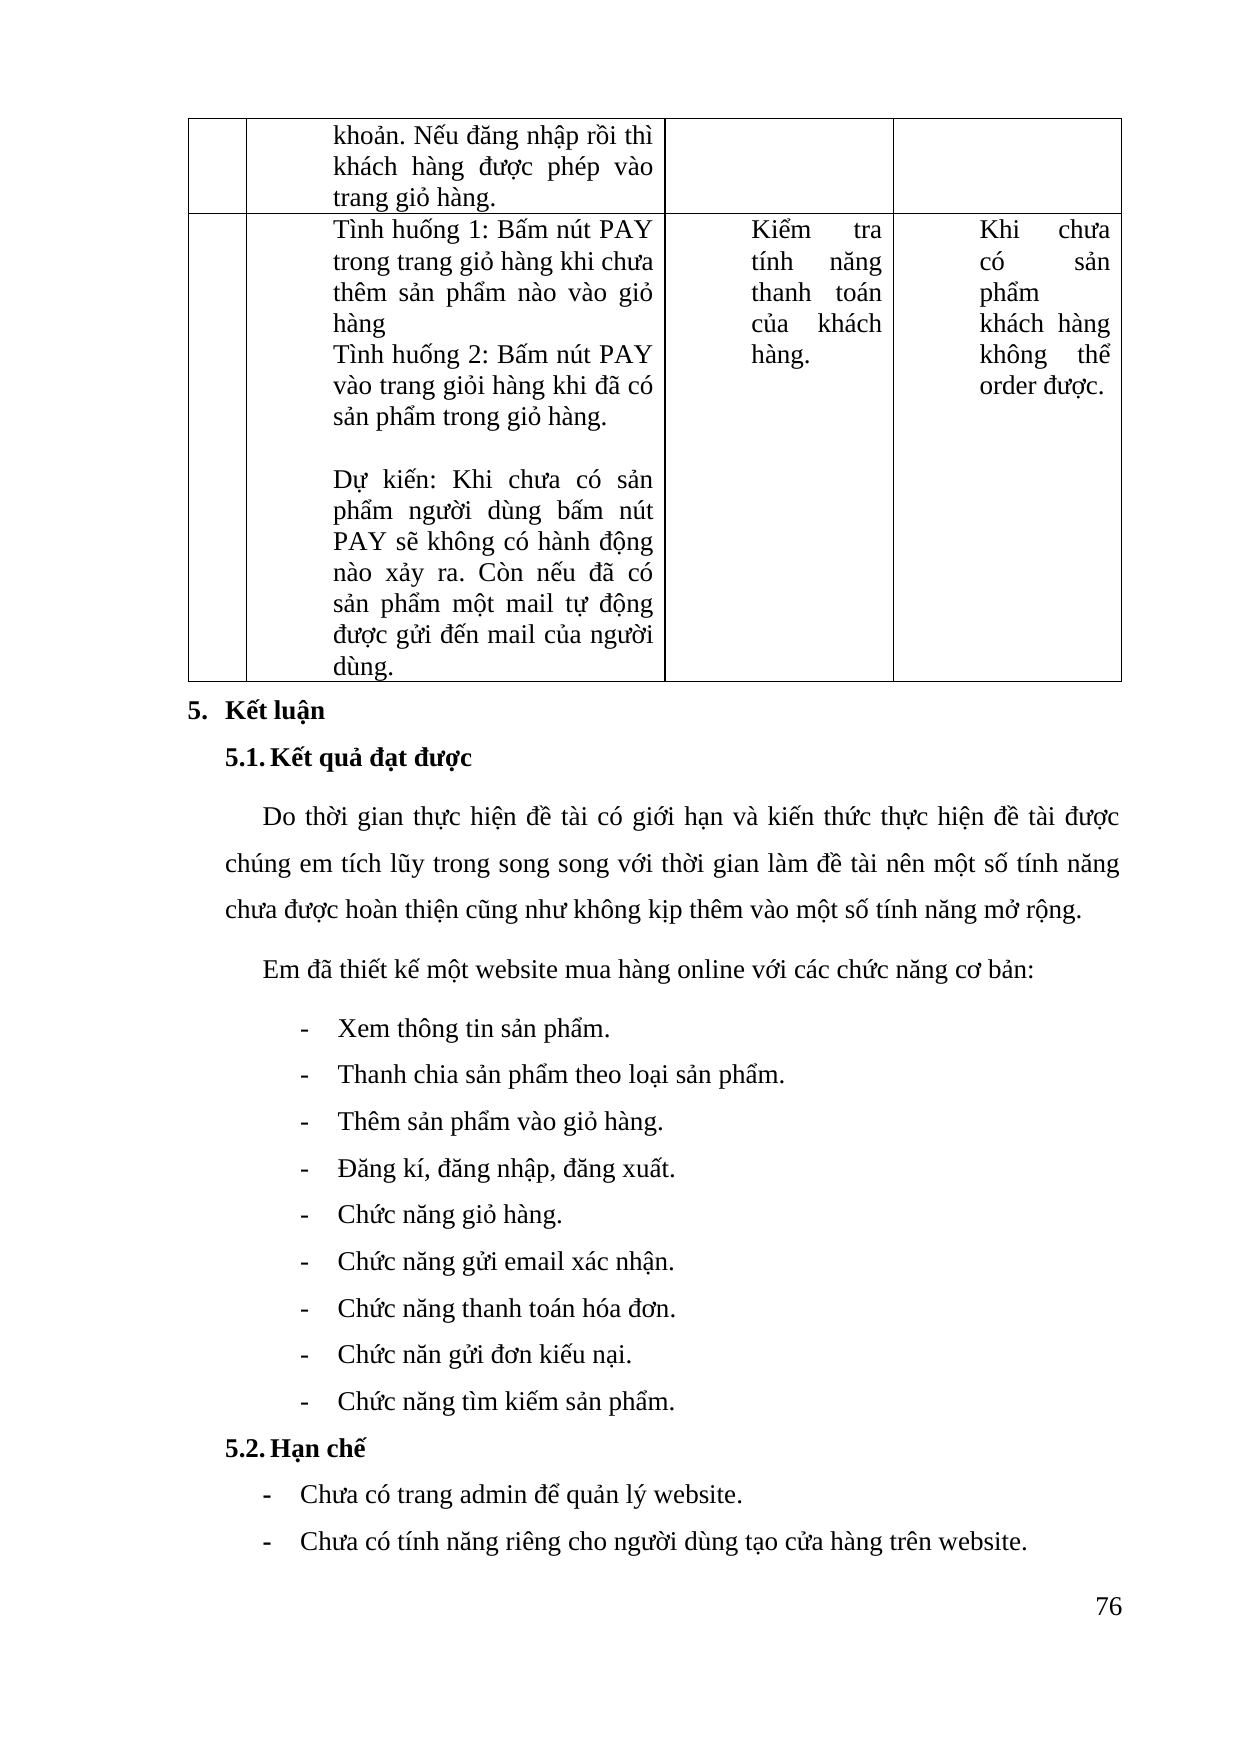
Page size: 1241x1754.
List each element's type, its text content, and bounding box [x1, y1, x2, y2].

table_cell Tình huống 1: Bấm nút PAY trong trang giỏ hàng khi chưa thêm sản phẩm nào vào giỏ hàng Tình huống 2: Bấm nút PAY vào trang giỏi hàng khi đã có sản phẩm trong giỏ hàng. Dự kiến: Khi chưa có sản phẩm người dùng bấm nút PAY sẽ không có hành động nào xảy ra. Còn nếu đã có sản phẩm một mail tự động được gửi đến mail của người dùng. [247, 214, 664, 681]
list Xem thông tin sản phẩm. [300, 1012, 1122, 1043]
list Chưa có tính năng riêng cho người dùng tạo cửa hàng trên website. [262, 1525, 1122, 1556]
table_cell Kiểm tra tính năng thanh toán của khách hàng. [666, 214, 893, 681]
list Đăng kí, đăng nhập, đăng xuất. [300, 1152, 1122, 1183]
text Em đã thiết kế một website mua hàng online với các chức năng cơ bản: [187, 953, 1122, 984]
table_cell Khi chưa có sản phẩm khách hàng không thể order được. [894, 214, 1121, 681]
list Hạn chế [225, 1432, 1122, 1463]
list Kết luận [187, 694, 1122, 726]
list Chức năng thanh toán hóa đơn. [300, 1292, 1122, 1323]
text Do thời gian thực hiện đề tài có giới hạn và kiến thức thực hiện đề tài được chúng em tích lũy trong song song với thời gian làm đề tài nên một số tính năng chưa được hoàn thiện cũng như không kịp thêm vào một số tính năng mở rộng. [225, 800, 1122, 925]
list Chức năng giỏ hàng. [300, 1198, 1122, 1230]
table_cell 5 [189, 119, 246, 213]
list Chức năn gửi đơn kiếu nại. [300, 1338, 1122, 1370]
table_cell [666, 119, 893, 213]
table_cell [894, 119, 1121, 213]
list Chức năng tìm kiếm sản phẩm. [300, 1385, 1122, 1416]
list Thanh chia sản phẩm theo loại sản phẩm. [300, 1058, 1122, 1090]
list Chưa có trang admin để quản lý website. [262, 1478, 1122, 1510]
table_cell 6 [189, 214, 246, 681]
list Chức năng gửi email xác nhận. [300, 1245, 1122, 1276]
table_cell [247, 119, 664, 213]
list Kết quả đạt được [225, 741, 1122, 772]
list Thêm sản phẩm vào giỏ hàng. [300, 1105, 1122, 1136]
